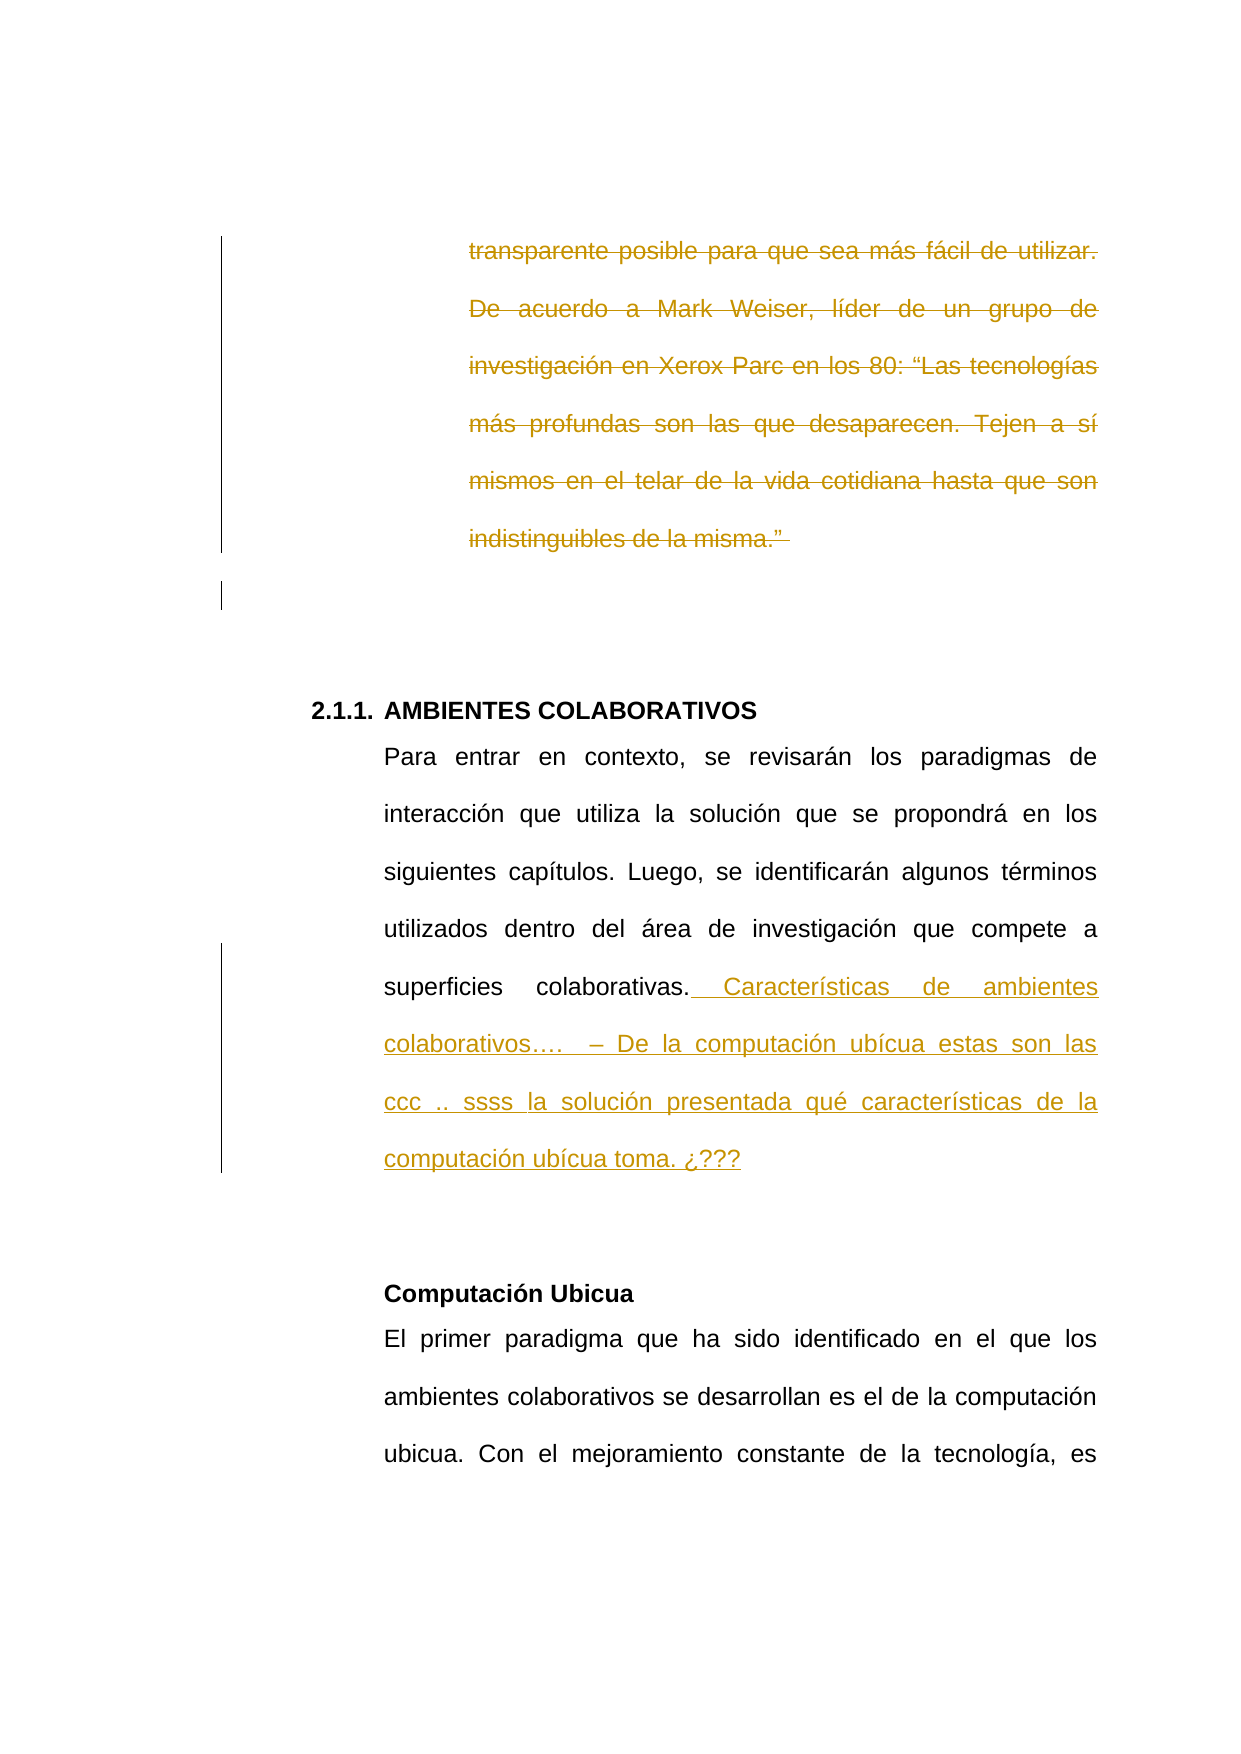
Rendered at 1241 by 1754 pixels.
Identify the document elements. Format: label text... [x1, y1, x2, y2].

text Computación Ubicua [310, 1278, 1098, 1307]
text Para entrar en contexto, se revisarán los paradigmas de interacción que utiliza la solución que se propondrá en los siguientes capítulos. Luego, se identificarán algunos términos utilizados dentro del área de investigación que compete a superficies colaborativas. [384, 1113, 1098, 1173]
text Para entrar en contexto, se revisarán los paradigmas de interacción que utiliza la solución que se propondrá en los siguientes capítulos. Luego, se identificarán algunos términos utilizados dentro del área de investigación que compete a superficies colaborativas. [384, 1055, 1098, 1112]
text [384, 1324, 1098, 1468]
list AMBIENTES COLABORATIVOS [311, 696, 1098, 725]
text Para entrar en contexto, se revisarán los paradigmas de interacción que utiliza la solución que se propondrá en los siguientes capítulos. Luego, se identificarán algunos términos utilizados dentro del área de investigación que compete a superficies colaborativas. [384, 742, 1098, 1054]
